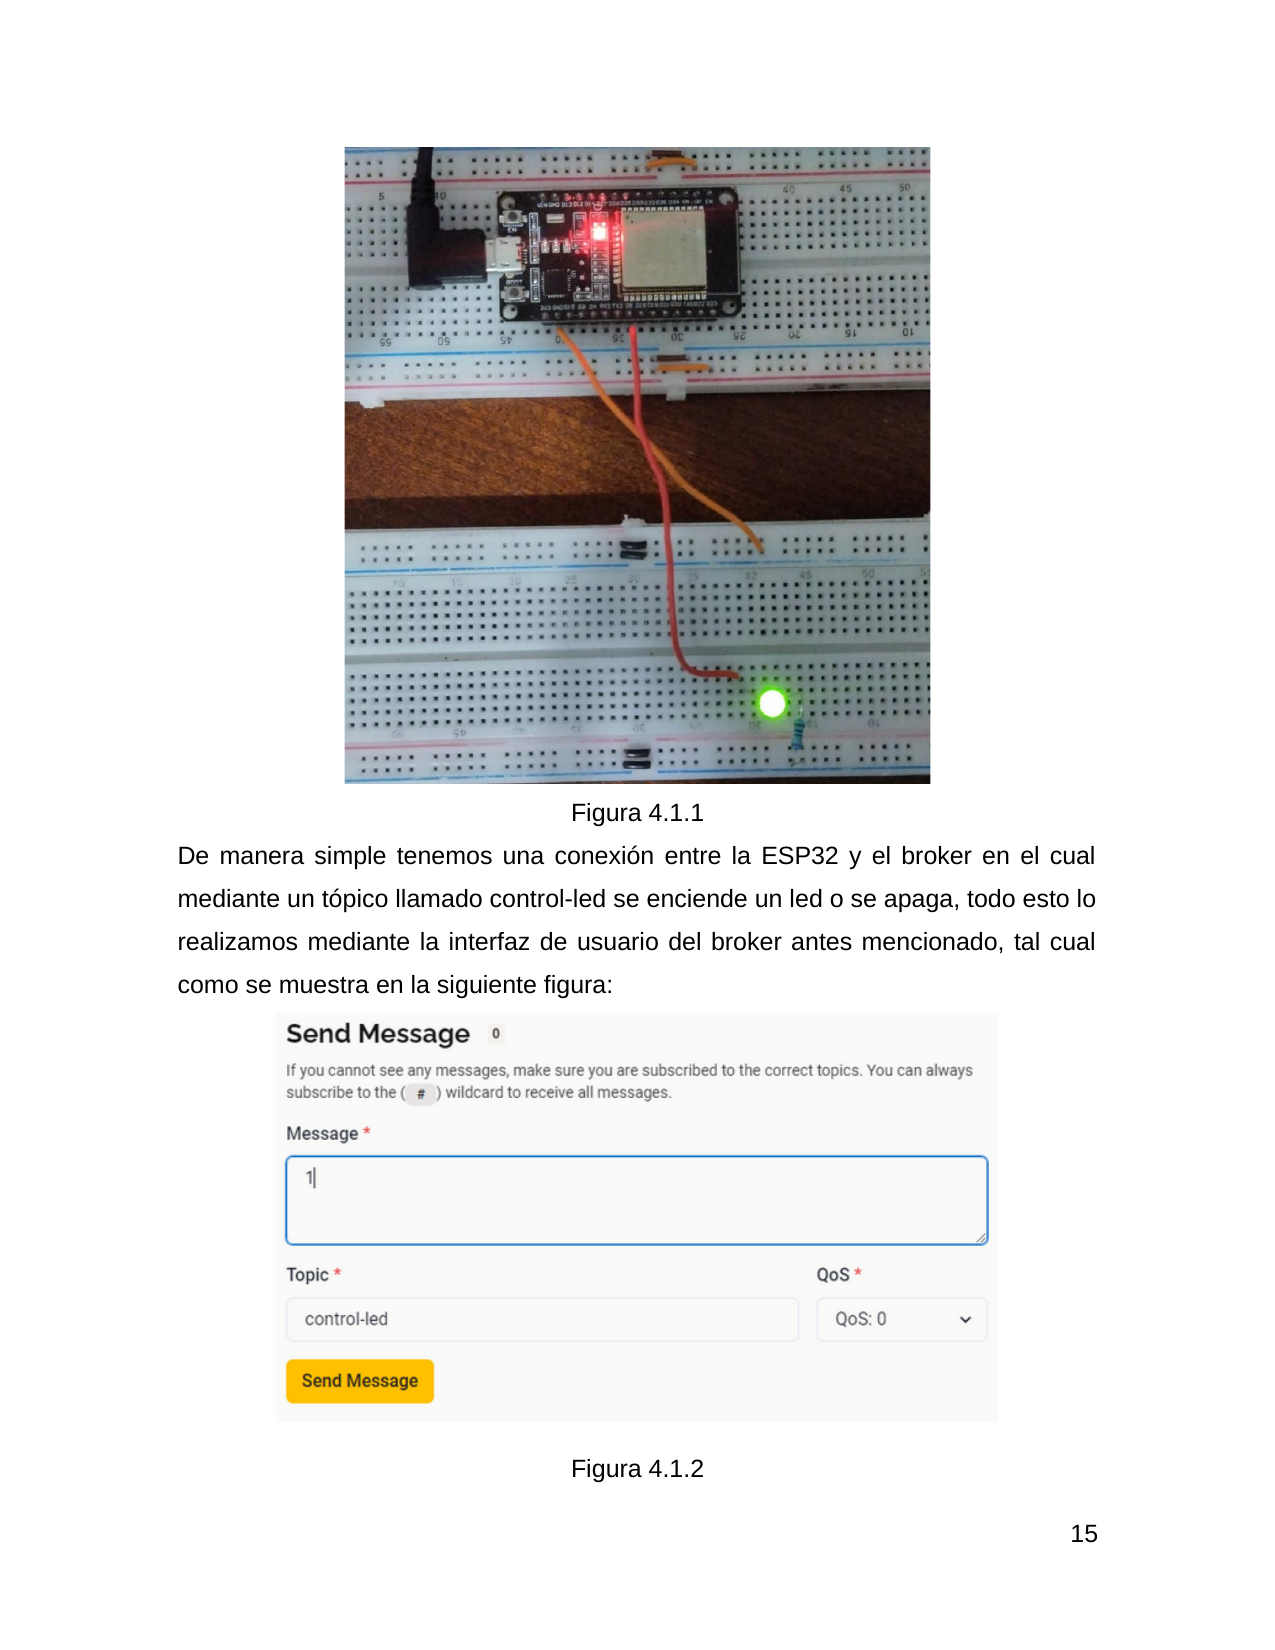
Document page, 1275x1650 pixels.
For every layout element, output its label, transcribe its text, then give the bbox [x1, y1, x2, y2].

picture [275, 1013, 1000, 1426]
text De manera simple tenemos una conexión entre la ESP32 y el broker en el cual mediante un tópico llamado control-led se enciende un led o se apaga, todo esto lo realizamos mediante la interfaz de usuario del broker antes mencionado, tal cual como se muestra en la siguiente figura: [177, 841, 1098, 999]
picture [344, 147, 931, 784]
